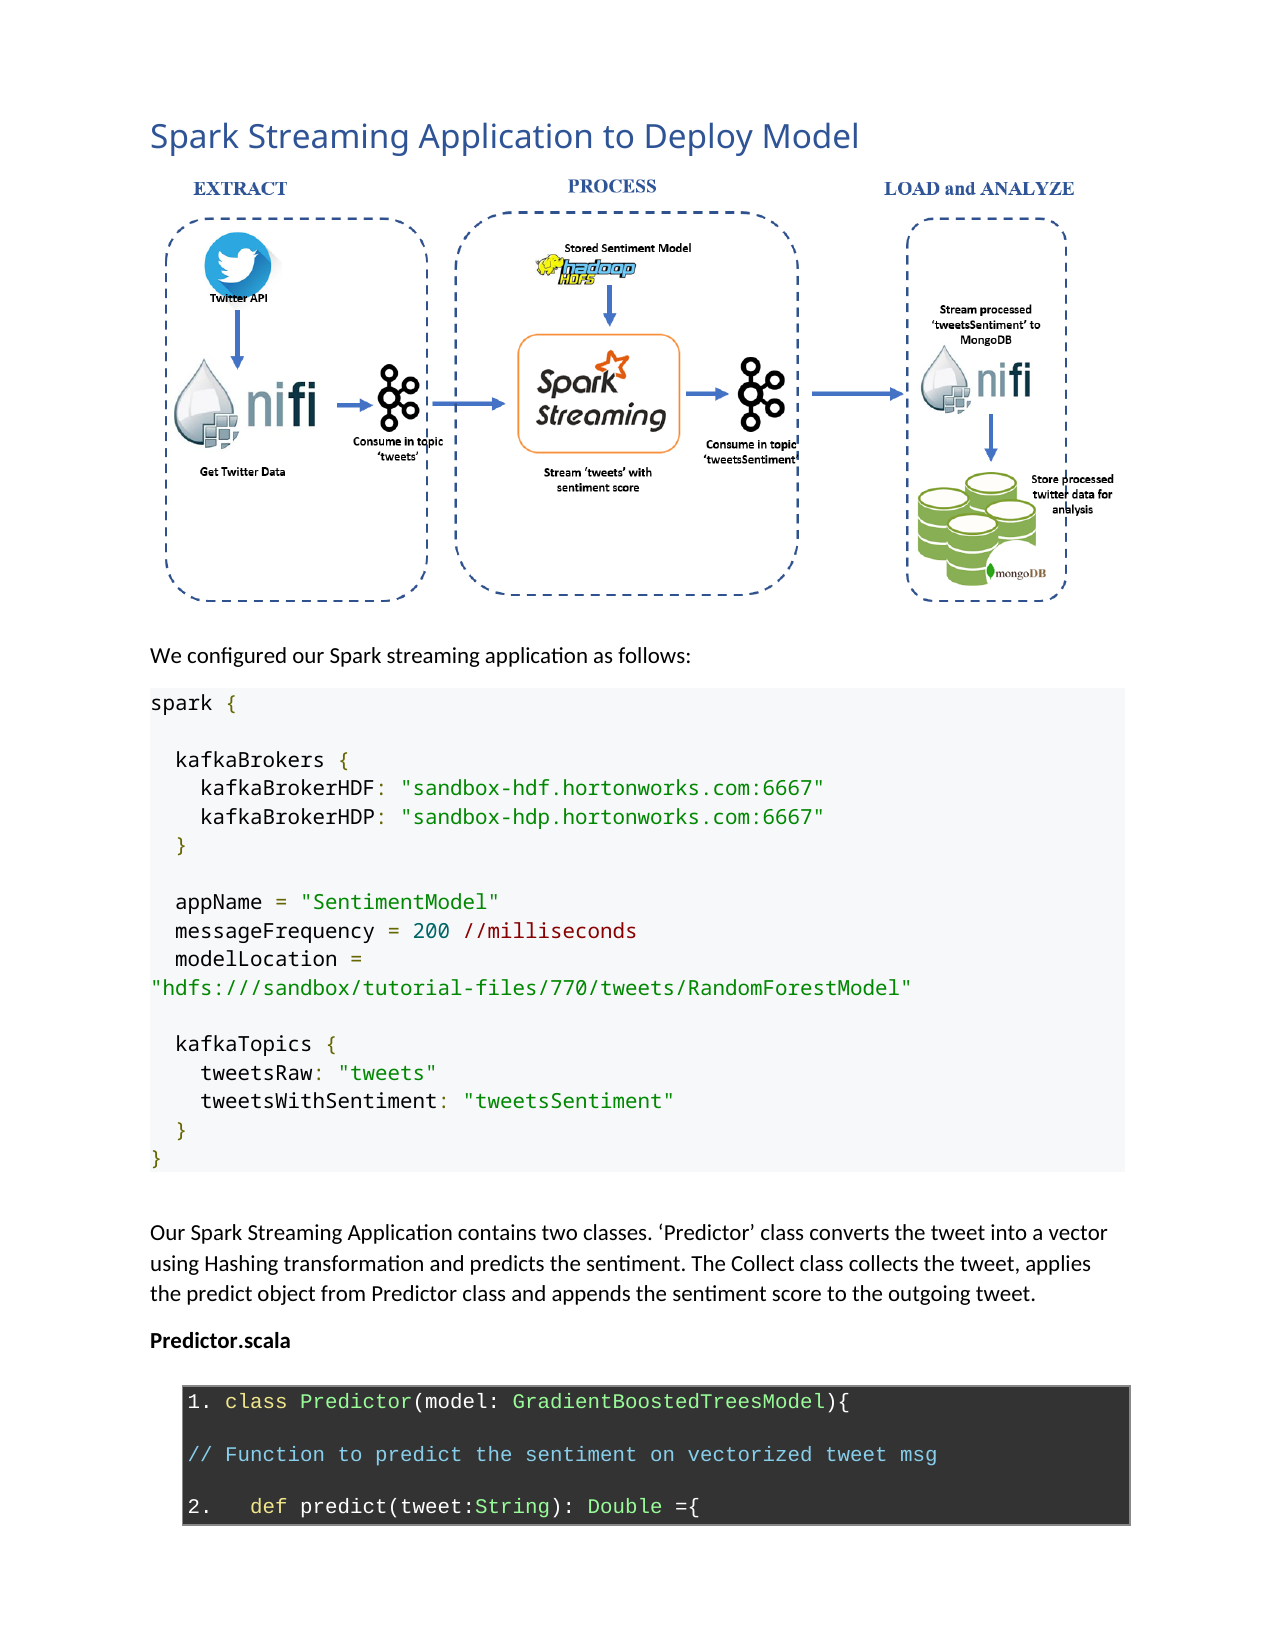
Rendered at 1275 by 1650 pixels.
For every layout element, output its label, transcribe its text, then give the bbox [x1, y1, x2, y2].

text // Function to predict the sentiment on vectorized tweet msg [183, 1438, 1129, 1467]
text modelLocation = "hdfs:///sandbox/tutorial-files/770/tweets/RandomForestModel" [150, 944, 1125, 1001]
text kafkaTopics { [150, 1029, 1125, 1058]
text tweetsRaw: "tweets" [150, 1058, 1125, 1086]
list class Predictor(model: GradientBoostedTreesModel){ [183, 1387, 1129, 1414]
subtitle Spark Streaming Application to Deploy Model [150, 112, 1125, 158]
text appName = "SentimentModel" [150, 887, 1125, 916]
text } [150, 830, 1125, 859]
list def predict(tweet:String): Double ={ [183, 1491, 1129, 1524]
text messageFrequency = 200 //milliseconds [150, 916, 1125, 944]
text tweetsWithSentiment: "tweetsSentiment" [150, 1086, 1125, 1115]
text kafkaBrokerHDF: "sandbox-hdf.hortonworks.com:6667" [150, 773, 1125, 802]
text Predictor.scala [150, 1326, 1125, 1354]
text kafkaBrokerHDP: "sandbox-hdp.hortonworks.com:6667" [150, 802, 1125, 830]
text } [150, 1115, 1125, 1143]
text } [150, 1143, 1125, 1172]
text kafkaBrokers { [150, 745, 1125, 773]
picture [150, 161, 1125, 623]
text spark { [150, 688, 1125, 717]
text We configured our Spark streaming application as follows: [150, 641, 1125, 669]
text Our Spark Streaming Application contains two classes. ‘Predictor’ class converts the tweet into a vector using Hashing transformation and predicts the sentiment. The Collect class collects the tweet, applies the predict object from Predictor class and appends the sentiment score to the outgoing tweet. [150, 1218, 1125, 1307]
